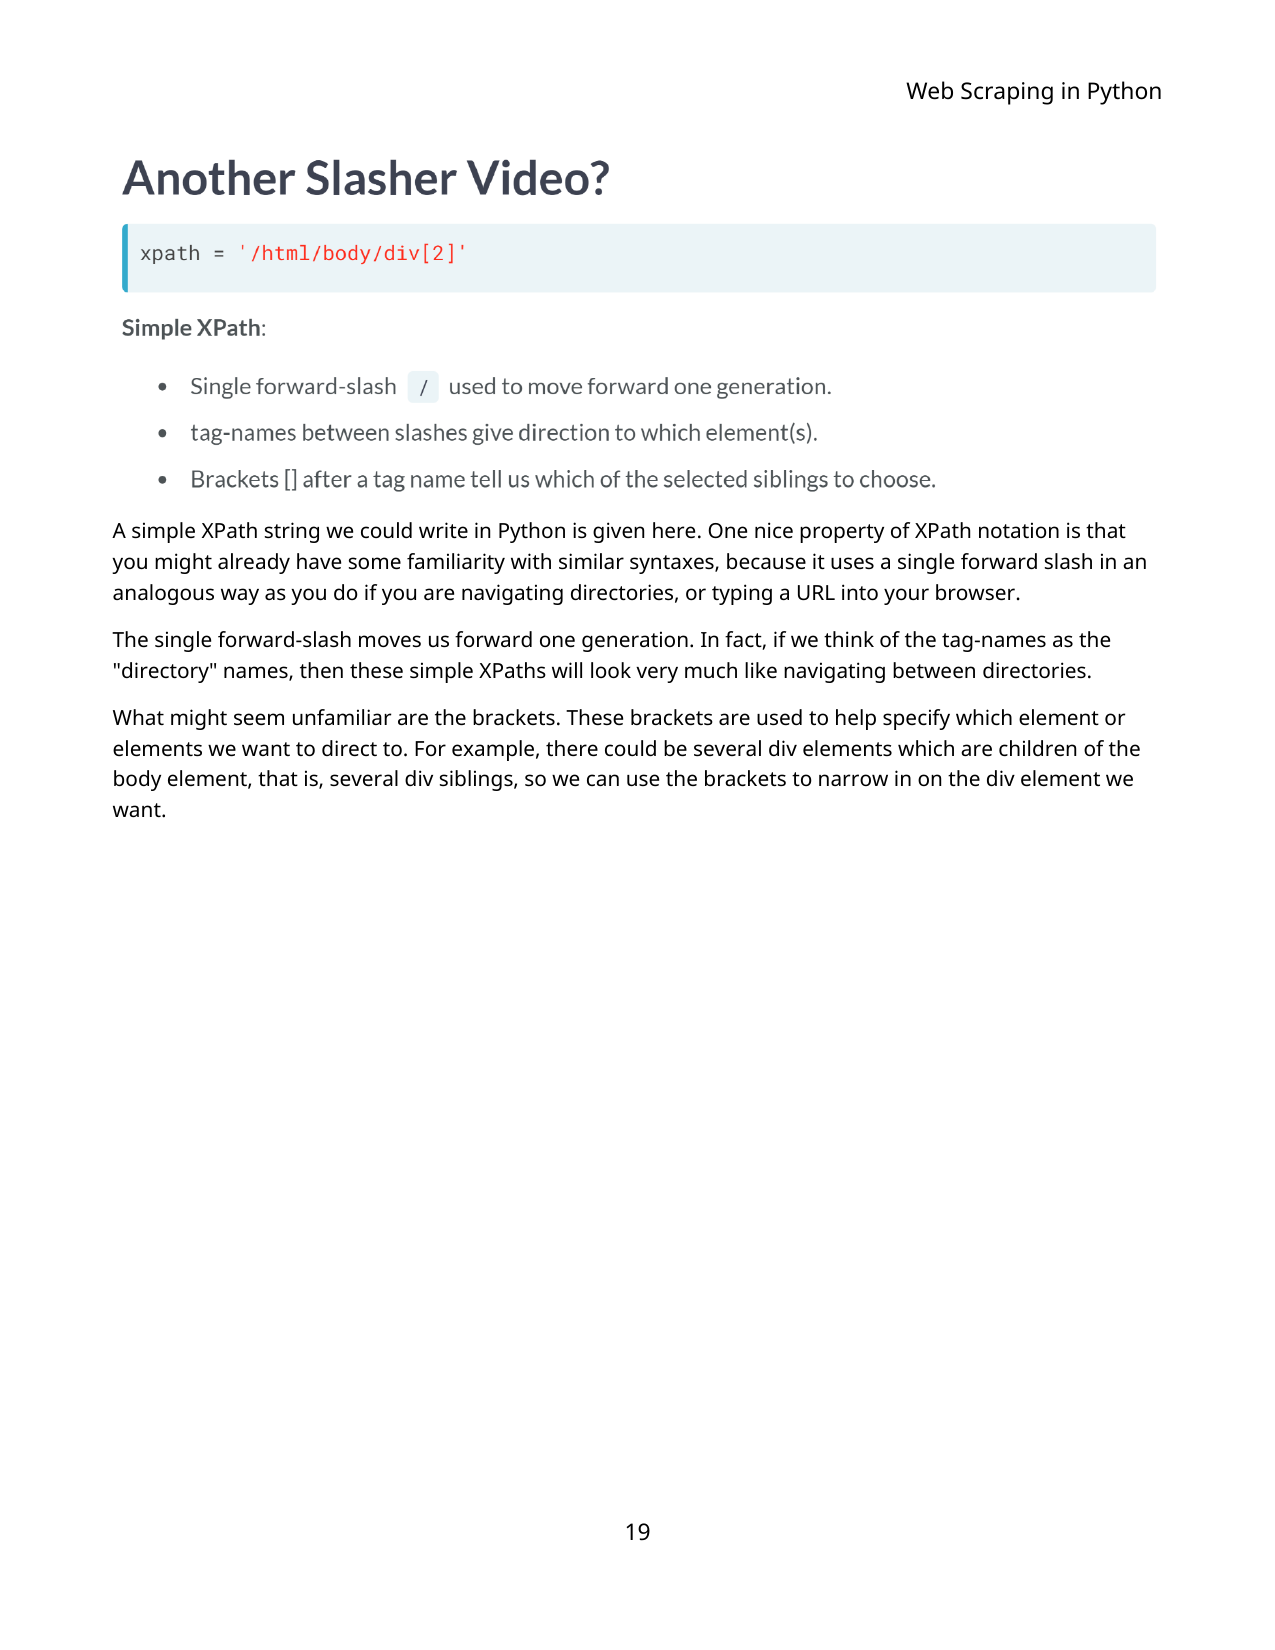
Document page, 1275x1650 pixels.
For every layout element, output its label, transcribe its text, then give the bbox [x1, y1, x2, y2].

text What might seem unfamiliar are the brackets. These brackets are used to help specify which element or elements we want to direct to. For example, there could be several div elements which are children of the body element, that is, several div siblings, so we can use the brackets to narrow in on the div element we want. [112, 703, 1162, 823]
text A simple XPath string we could write in Python is given here. One nice property of XPath notation is that you might already have some familiarity with similar syntaxes, because it uses a single forward slash in an analogous way as you do if you are navigating directories, or typing a URL into your browser. [112, 517, 1162, 606]
picture [112, 150, 1162, 498]
text The single forward-slash moves us forward one generation. In fact, if we think of the tag-names as the "directory" names, then these simple XPaths will look very much like navigating between directories. [112, 625, 1162, 684]
